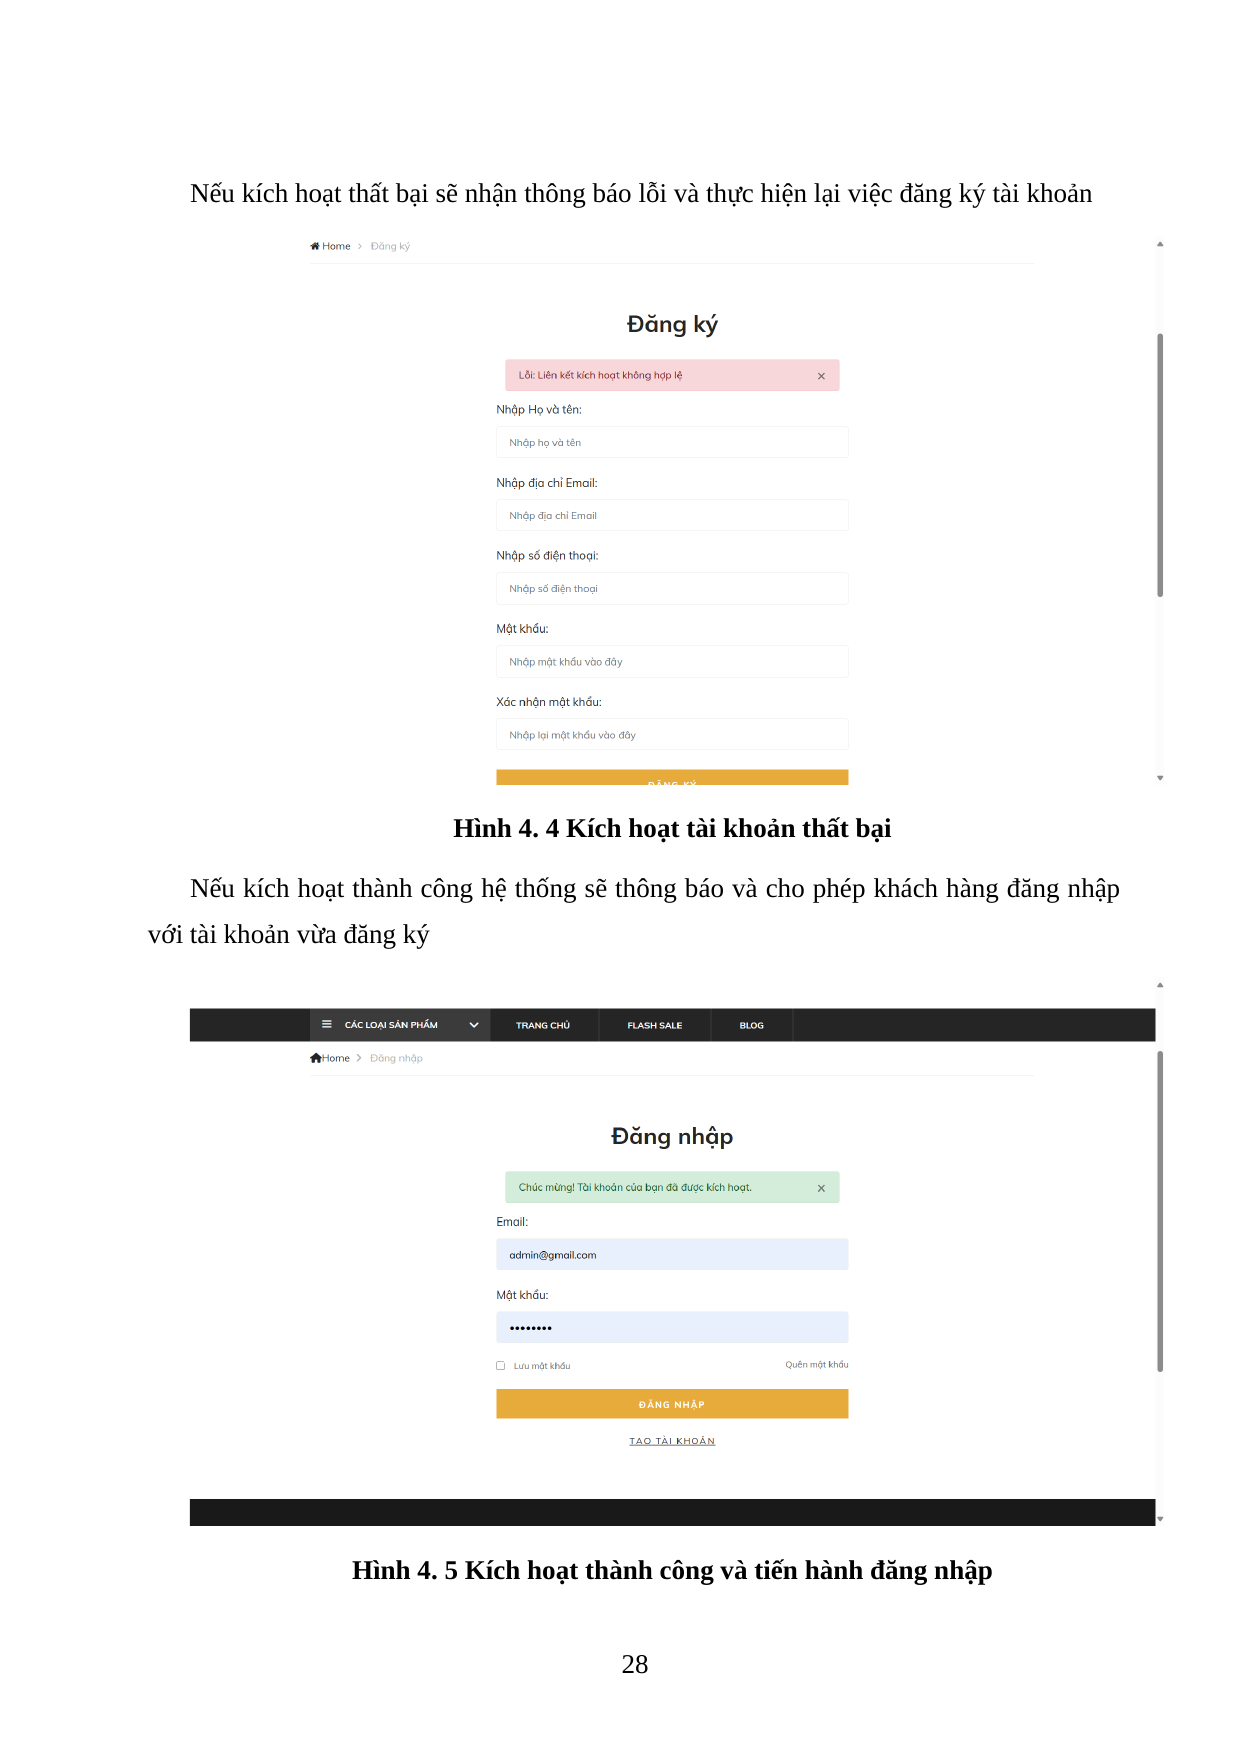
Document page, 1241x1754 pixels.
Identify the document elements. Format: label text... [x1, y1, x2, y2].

picture [189, 977, 1165, 1526]
picture [189, 236, 1165, 785]
text Hình 4. 5 Kích hoạt thành công và tiến hành đăng nhập [148, 1554, 1122, 1585]
text Nếu kích hoạt thất bại sẽ nhận thông báo lỗi và thực hiện lại việc đăng ký tài khoản [148, 177, 1122, 208]
text Hình 4. 4 Kích hoạt tài khoản thất bại [148, 813, 1122, 844]
text Nếu kích hoạt thành công hệ thống sẽ thông báo và cho phép khách hàng đăng nhập với tài khoản vừa đăng ký [148, 872, 1122, 949]
